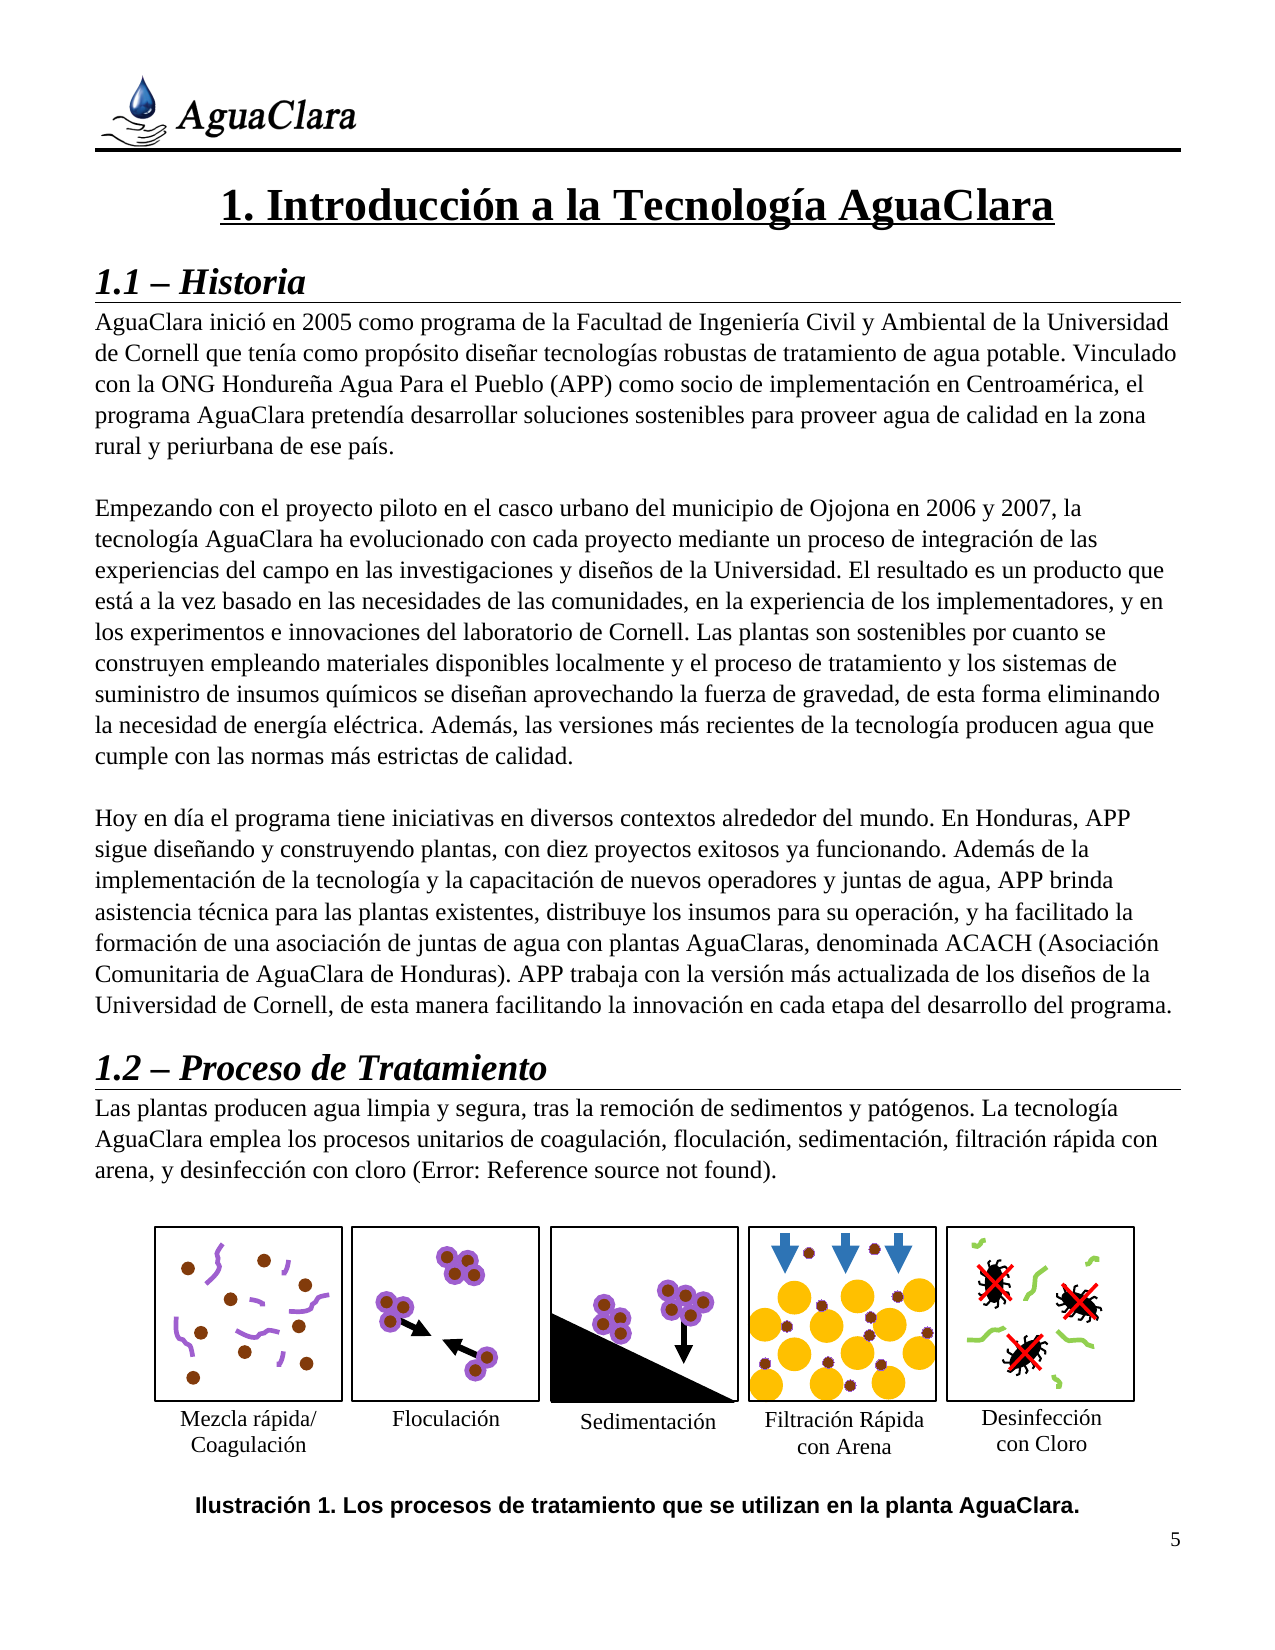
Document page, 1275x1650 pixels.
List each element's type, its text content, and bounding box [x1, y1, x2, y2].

text Empezando con el proyecto piloto en el casco urbano del municipio de Ojojona en 2006 y 2007, la tecnología AguaClara ha evolucionado con cada proyecto mediante un proceso de integración de las experiencias del campo en las investigaciones y diseños de la Universidad. El resultado es un producto que está a la vez basado en las necesidades de las comunidades, en la experiencia de los implementadores, y en los experimentos e innovaciones del laboratorio de Cornell. Las plantas son sostenibles por cuanto se construyen empleando materiales disponibles localmente y el proceso de tratamiento y los sistemas de suministro de insumos químicos se diseñan aprovechando la fuerza de gravedad, de esta forma eliminando la necesidad de energía eléctrica. Además, las versiones más recientes de la tecnología producen agua que cumple con las normas más estrictas de calidad. [94, 493, 1181, 770]
text Ilustración 1. Los procesos de tratamiento que se utilizan en la planta AguaClara. [94, 1492, 1181, 1518]
picture [94, 75, 373, 148]
subtitle . Introducción a la Tecnología AguaClara [94, 177, 1181, 230]
text AguaClara inició en 2005 como programa de la Facultad de Ingeniería Civil y Ambiental de la Universidad de Cornell que tenía como propósito diseñar tecnologías robustas de tratamiento de agua potable. Vinculado con la ONG Hondureña Agua Para el Pueblo (APP) como socio de implementación en Centroamérica, el programa AguaClara pretendía desarrollar soluciones sostenibles para proveer agua de calidad en la zona rural y periurbana de ese país. [94, 307, 1181, 460]
subtitle – Proceso de Tratamiento [94, 1046, 1181, 1090]
subtitle – Historia [94, 259, 1181, 303]
text Hoy en día el programa tiene iniciativas en diversos contextos alrededor del mundo. En Honduras, APP sigue diseñando y construyendo plantas, con diez proyectos exitosos ya funcionando. Además de la implementación de la tecnología y la capacitación de nuevos operadores y juntas de agua, APP brinda asistencia técnica para las plantas existentes, distribuye los insumos para su operación, y ha facilitado la formación de una asociación de juntas de agua con plantas AguaClaras, denominada ACACH (Asociación Comunitaria de AguaClara de Honduras). APP trabaja con la versión más actualizada de los diseños de la Universidad de Cornell, de esta manera facilitando la innovación en cada etapa del desarrollo del programa. [94, 803, 1181, 1018]
